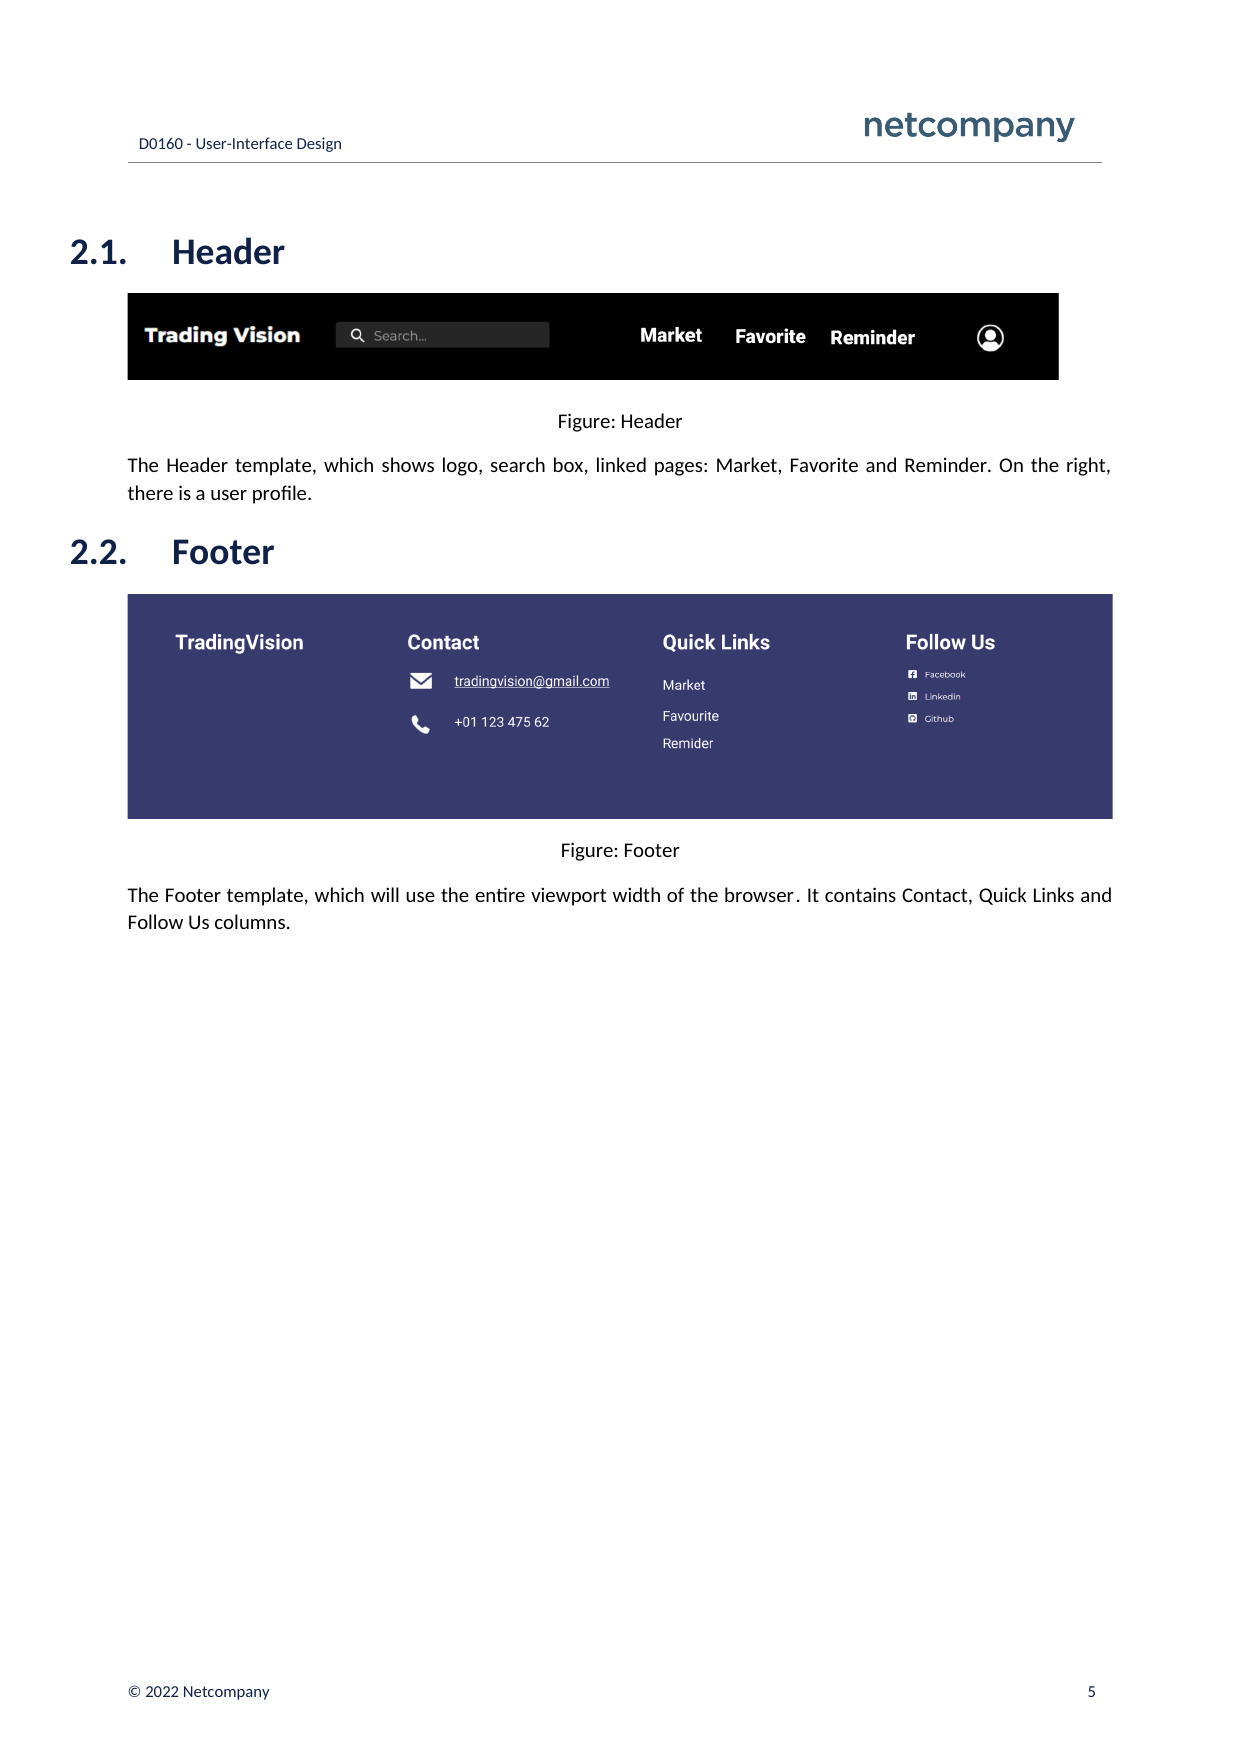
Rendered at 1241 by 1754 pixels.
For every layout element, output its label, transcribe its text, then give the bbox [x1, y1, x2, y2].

picture [127, 293, 1113, 390]
text The Footer template, which will use the entire viewport width of the browser. It contains Contact, Quick Links and Follow Us columns. [127, 882, 1113, 934]
subtitle Header [127, 228, 1113, 273]
picture [847, 102, 1092, 150]
picture [127, 594, 1113, 819]
subtitle Footer [127, 528, 1113, 574]
text The Header template, which shows logo, search box, linked pages: Market, Favorite and Reminder. On the right, there is a user profile. [127, 452, 1113, 505]
text Figure: Header [127, 408, 1113, 434]
text Figure: Footer [127, 838, 1113, 863]
